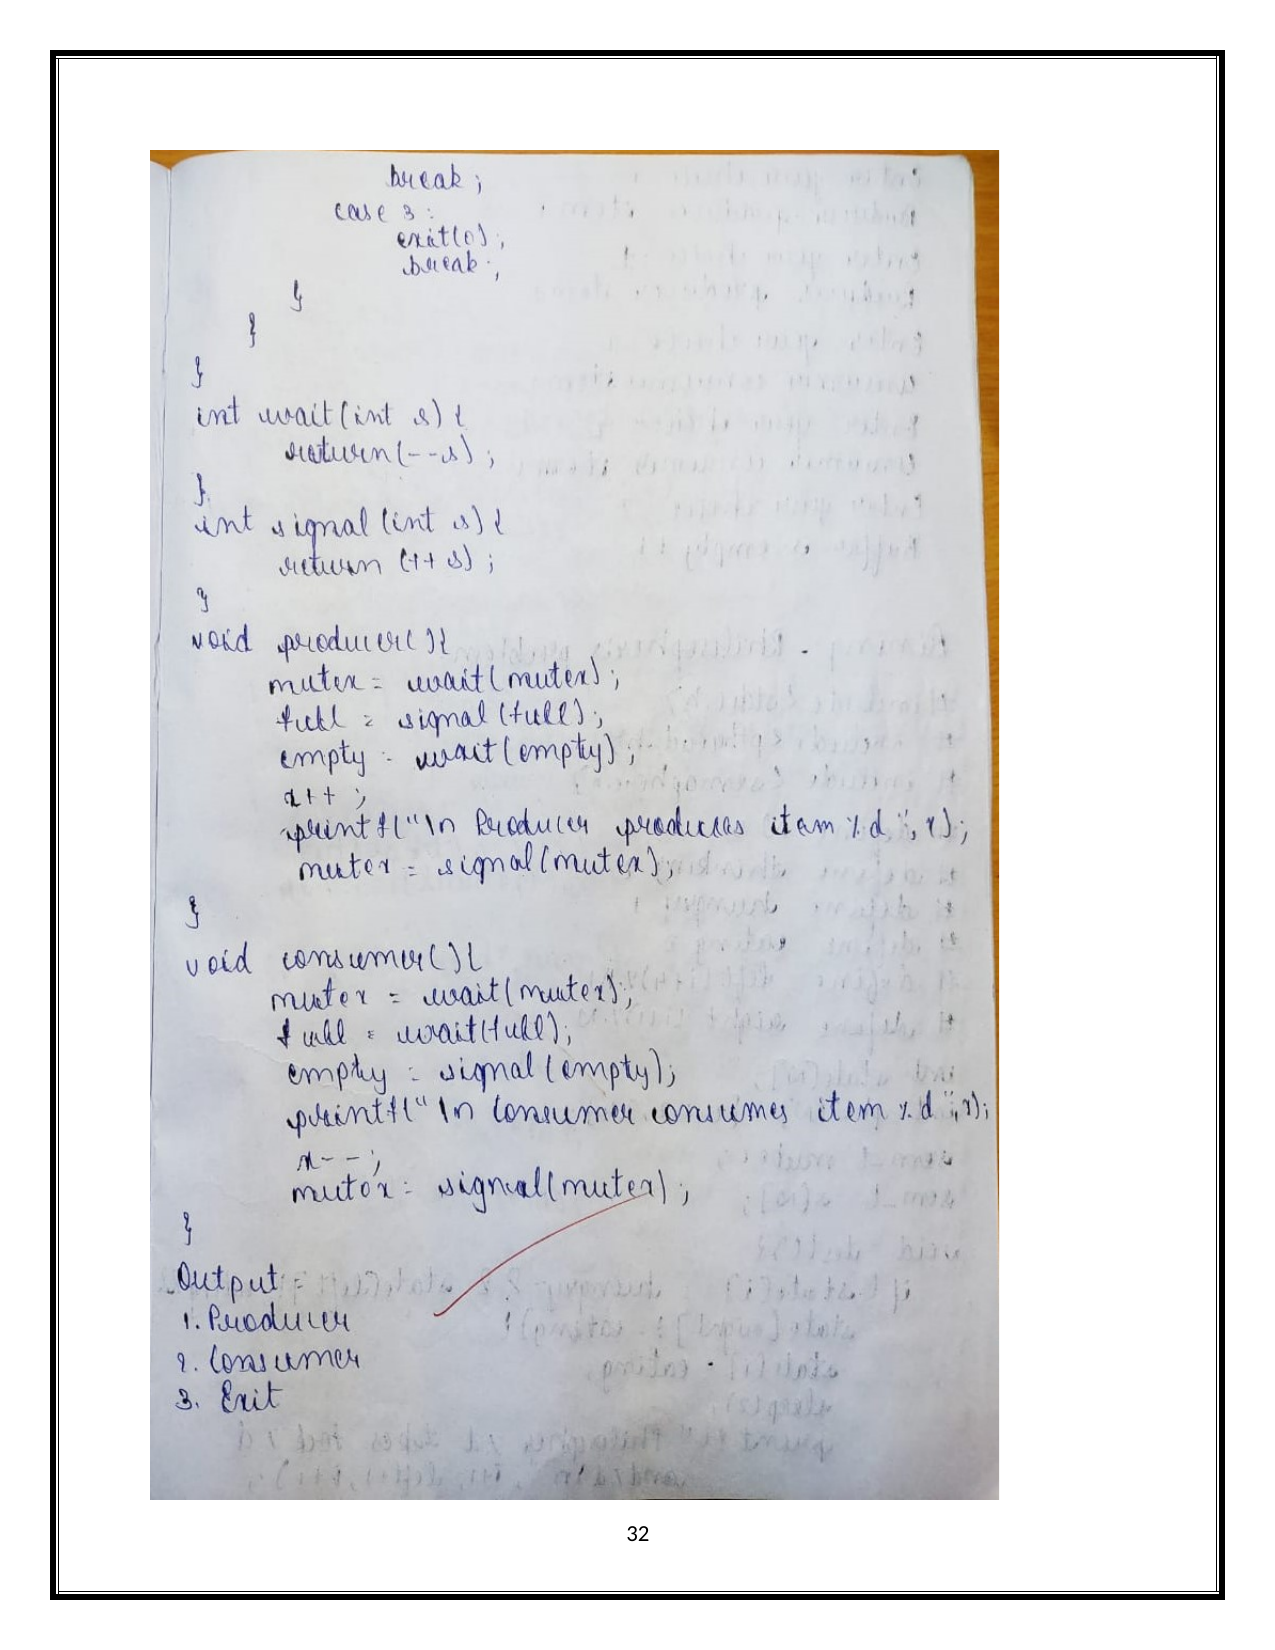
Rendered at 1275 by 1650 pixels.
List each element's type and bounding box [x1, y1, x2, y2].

picture [150, 150, 1000, 1500]
